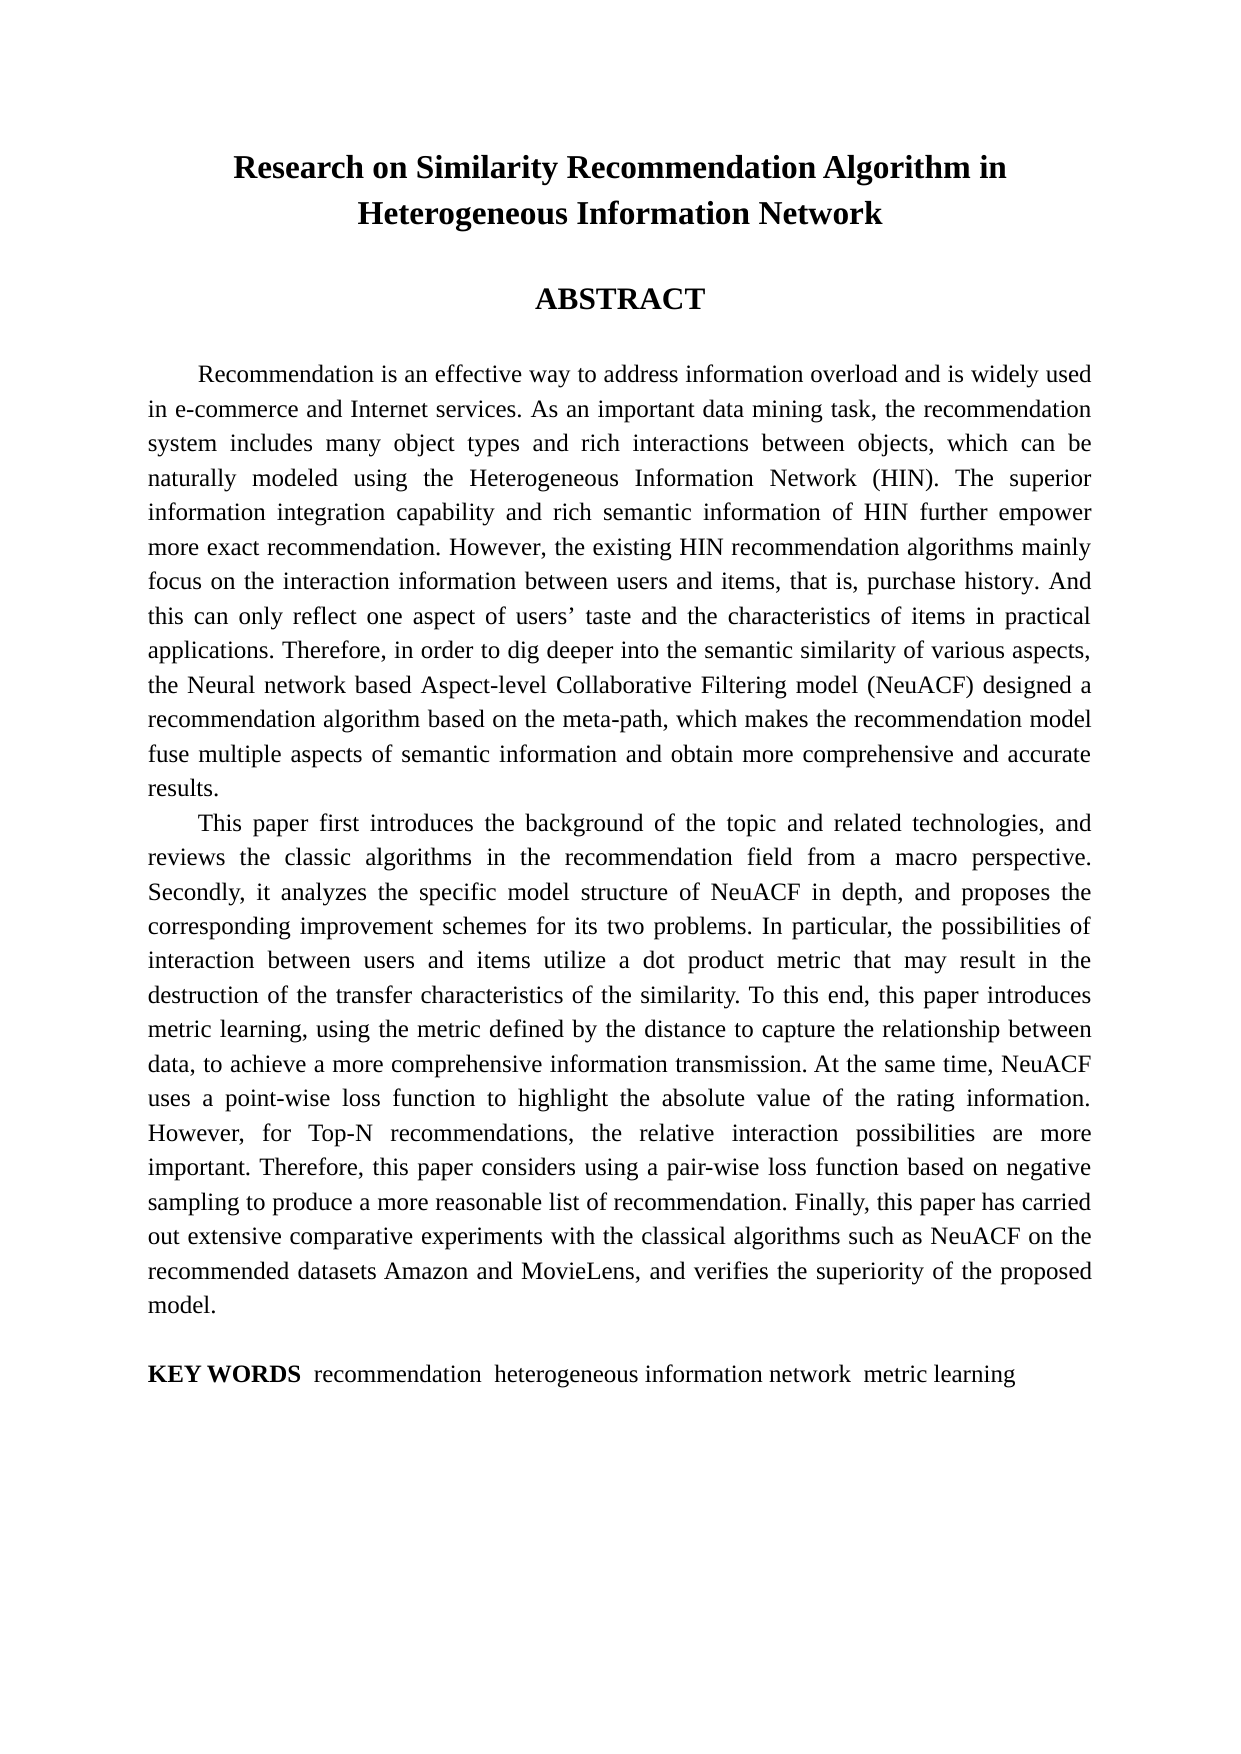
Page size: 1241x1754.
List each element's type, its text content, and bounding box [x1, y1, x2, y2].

text Recommendation is an effective way to address information overload and is widely used in e-commerce and Internet services. As an important data mining task, the recommendation system includes many object types and rich interactions between objects, which can be naturally modeled using the Heterogeneous Information Network (HIN). The superior information integration capability and rich semantic information of HIN further empower more exact recommendation. However, the existing HIN recommendation algorithms mainly focus on the interaction information between users and items, that is, purchase history. And this can only reflect one aspect of users’ taste and the characteristics of items in practical applications. Therefore, in order to dig deeper into the semantic similarity of various aspects, the Neural network based Aspect-level Collaborative Filtering model (NeuACF) designed a recommendation algorithm based on the meta-path, which makes the recommendation model fuse multiple aspects of semantic information and obtain more comprehensive and accurate results. [148, 359, 1092, 802]
text This paper first introduces the background of the topic and related technologies, and reviews the classic algorithms in the recommendation field from a macro perspective. Secondly, it analyzes the specific model structure of NeuACF in depth, and proposes the corresponding improvement schemes for its two problems. In particular, the possibilities of interaction between users and items utilize a dot product metric that may result in the destruction of the transfer characteristics of the similarity. To this end, this paper introduces metric learning, using the metric defined by the distance to capture the relationship between data, to achieve a more comprehensive information transmission. At the same time, NeuACF uses a point-wise loss function to highlight the absolute value of the rating information. However, for Top-N recommendations, the relative interaction possibilities are more important. Therefore, this paper considers using a pair-wise loss function based on negative sampling to produce a more reasonable list of recommendation. Finally, this paper has carried out extensive comparative experiments with the classical algorithms such as NeuACF on the recommended datasets Amazon and MovieLens, and verifies the superiority of the proposed model. [148, 808, 1092, 1319]
text Research on Similarity Recommendation Algorithm in Heterogeneous Information Network [148, 148, 1092, 232]
text KEY WORDS recommendation heterogeneous information network metric learning [148, 1359, 1092, 1388]
text ABSTRACT [148, 280, 1092, 316]
